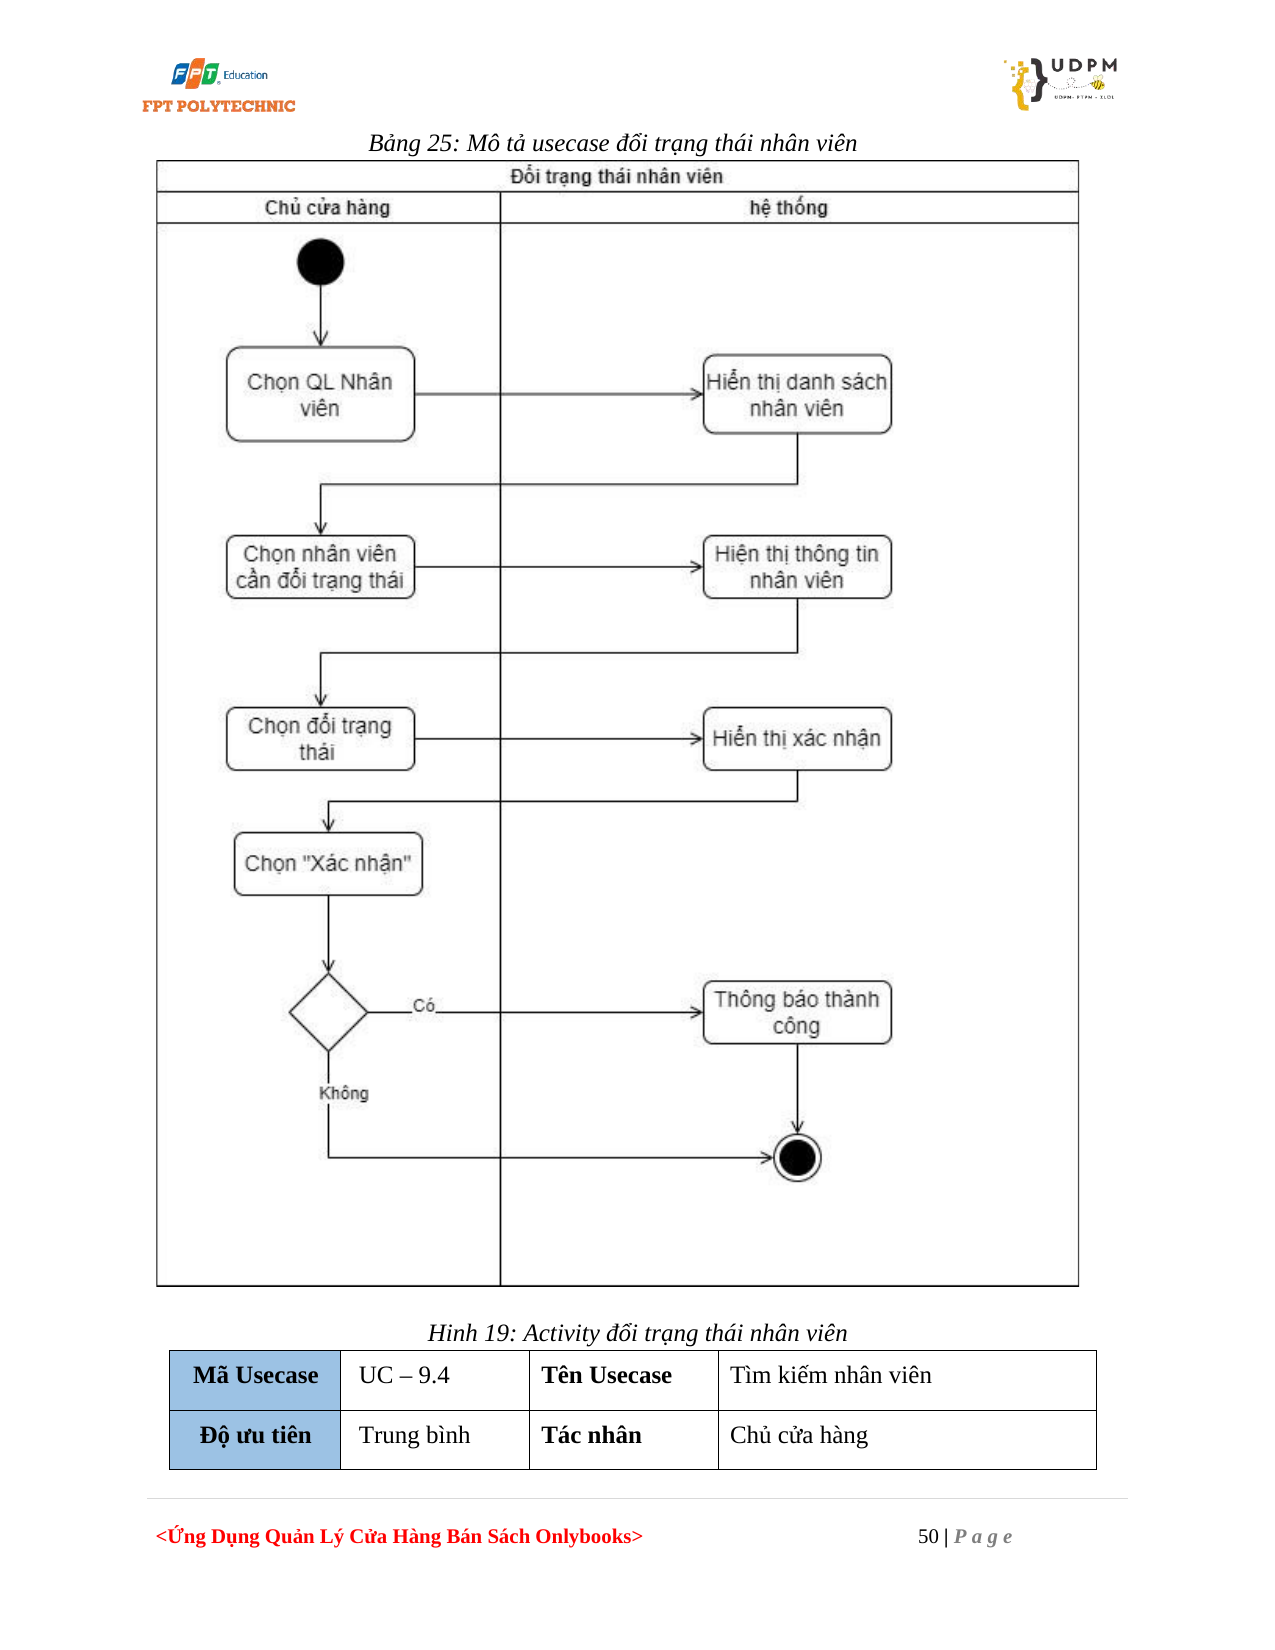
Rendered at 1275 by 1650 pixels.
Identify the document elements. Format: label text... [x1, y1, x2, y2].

table_cell Trung bình [341, 1411, 529, 1469]
picture [142, 58, 296, 112]
text Hinh 19: Activity đổi trạng thái nhân viên [428, 1318, 884, 1347]
table_header Mã Usecase [170, 1351, 340, 1410]
picture [156, 160, 1080, 1287]
table_header Tên Usecase [530, 1351, 718, 1410]
table_cell Độ ưu tiên [170, 1411, 340, 1469]
table_header Tìm kiếm nhân viên [719, 1351, 1096, 1410]
table_header UC – 9.4 [341, 1351, 529, 1410]
table_cell Chủ cửa hàng [719, 1411, 1096, 1469]
picture [1003, 58, 1117, 111]
subtitle Bảng 25: Mô tả usecase đổi trạng thái nhân viên [368, 128, 884, 157]
table_cell Tác nhân [530, 1411, 718, 1469]
